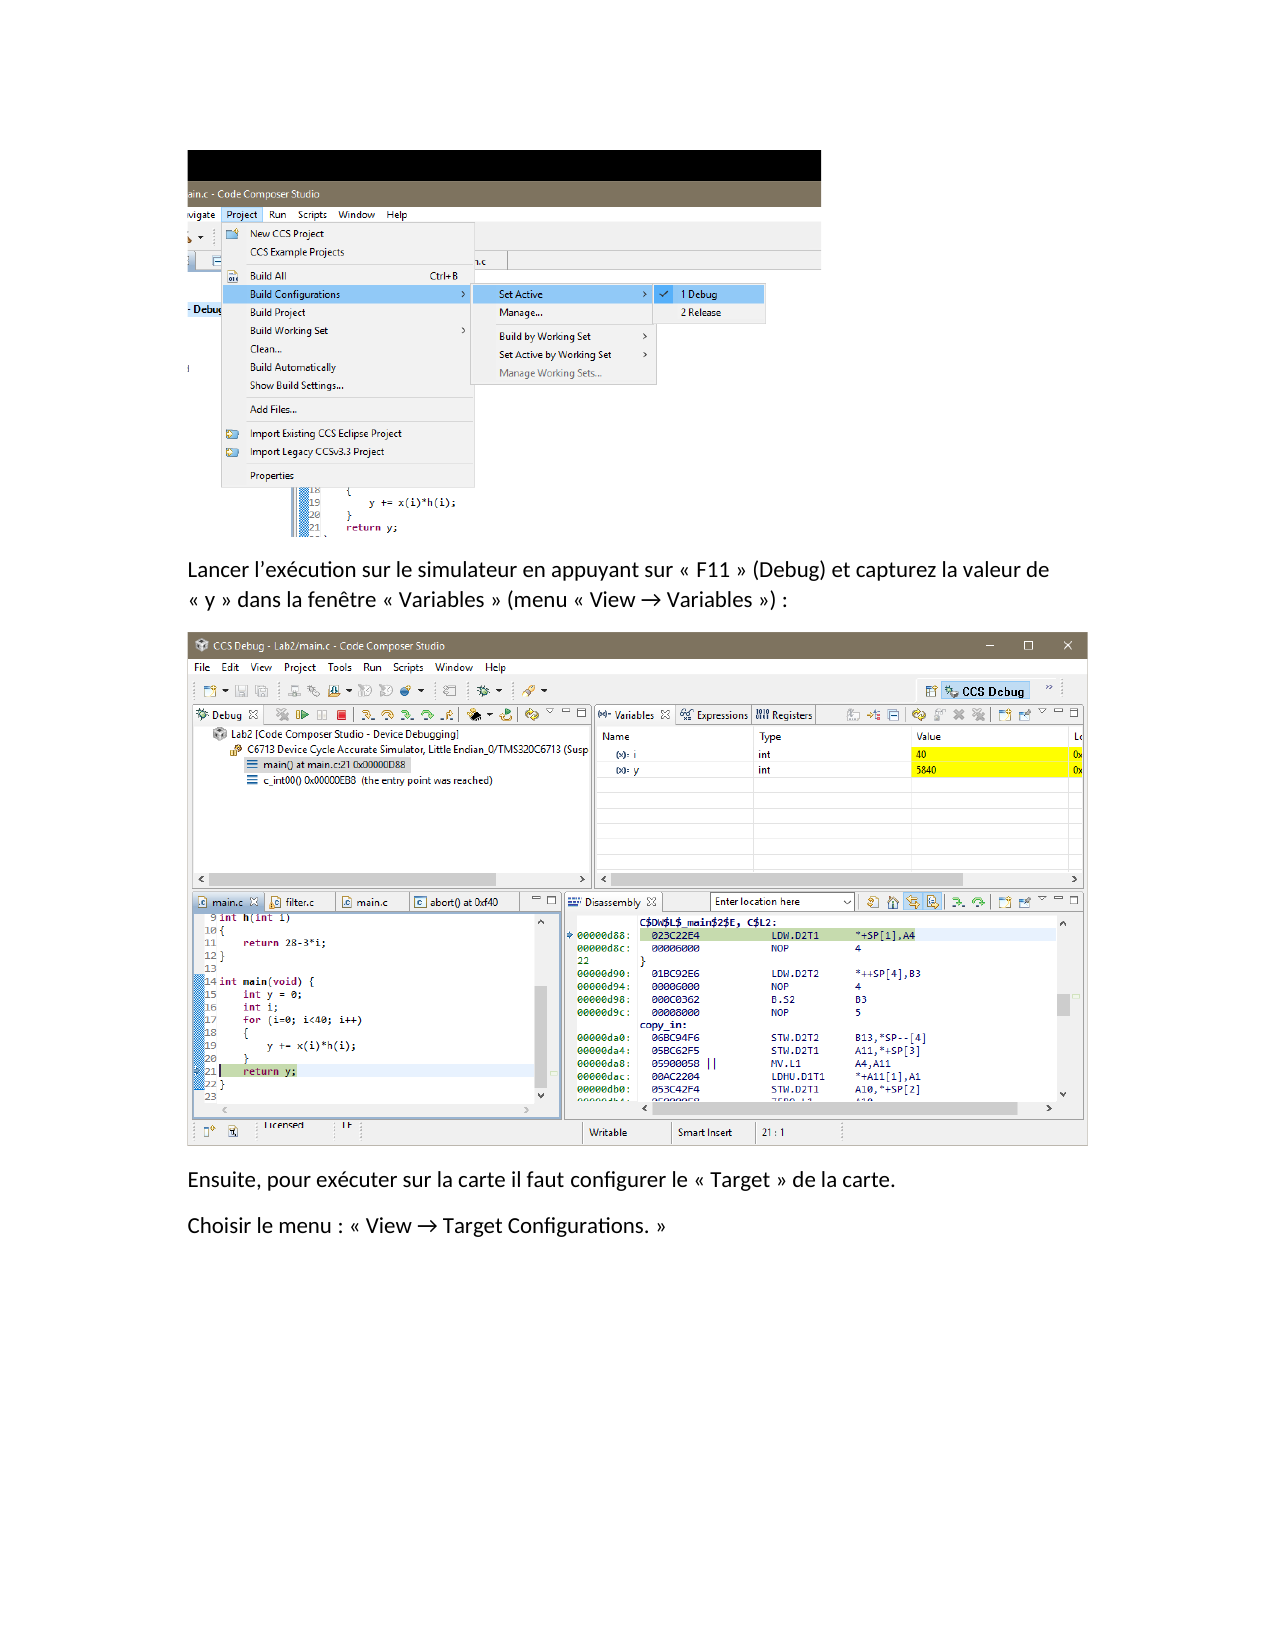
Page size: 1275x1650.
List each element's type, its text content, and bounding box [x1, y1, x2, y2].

text Ensuite, pour exécuter sur la carte il faut configurer le « Target » de la carte. [187, 1165, 1087, 1193]
text Choisir le menu : « View → Target Configurations. » [187, 1212, 1087, 1239]
text Lancer l’exécution sur le simulateur en appuyant sur « F11 » (Debug) et capturez la valeur de « y » dans la fenêtre « Variables » (menu « View → Variables ») : [187, 555, 1087, 614]
picture [187, 150, 822, 537]
picture [187, 632, 1088, 1146]
